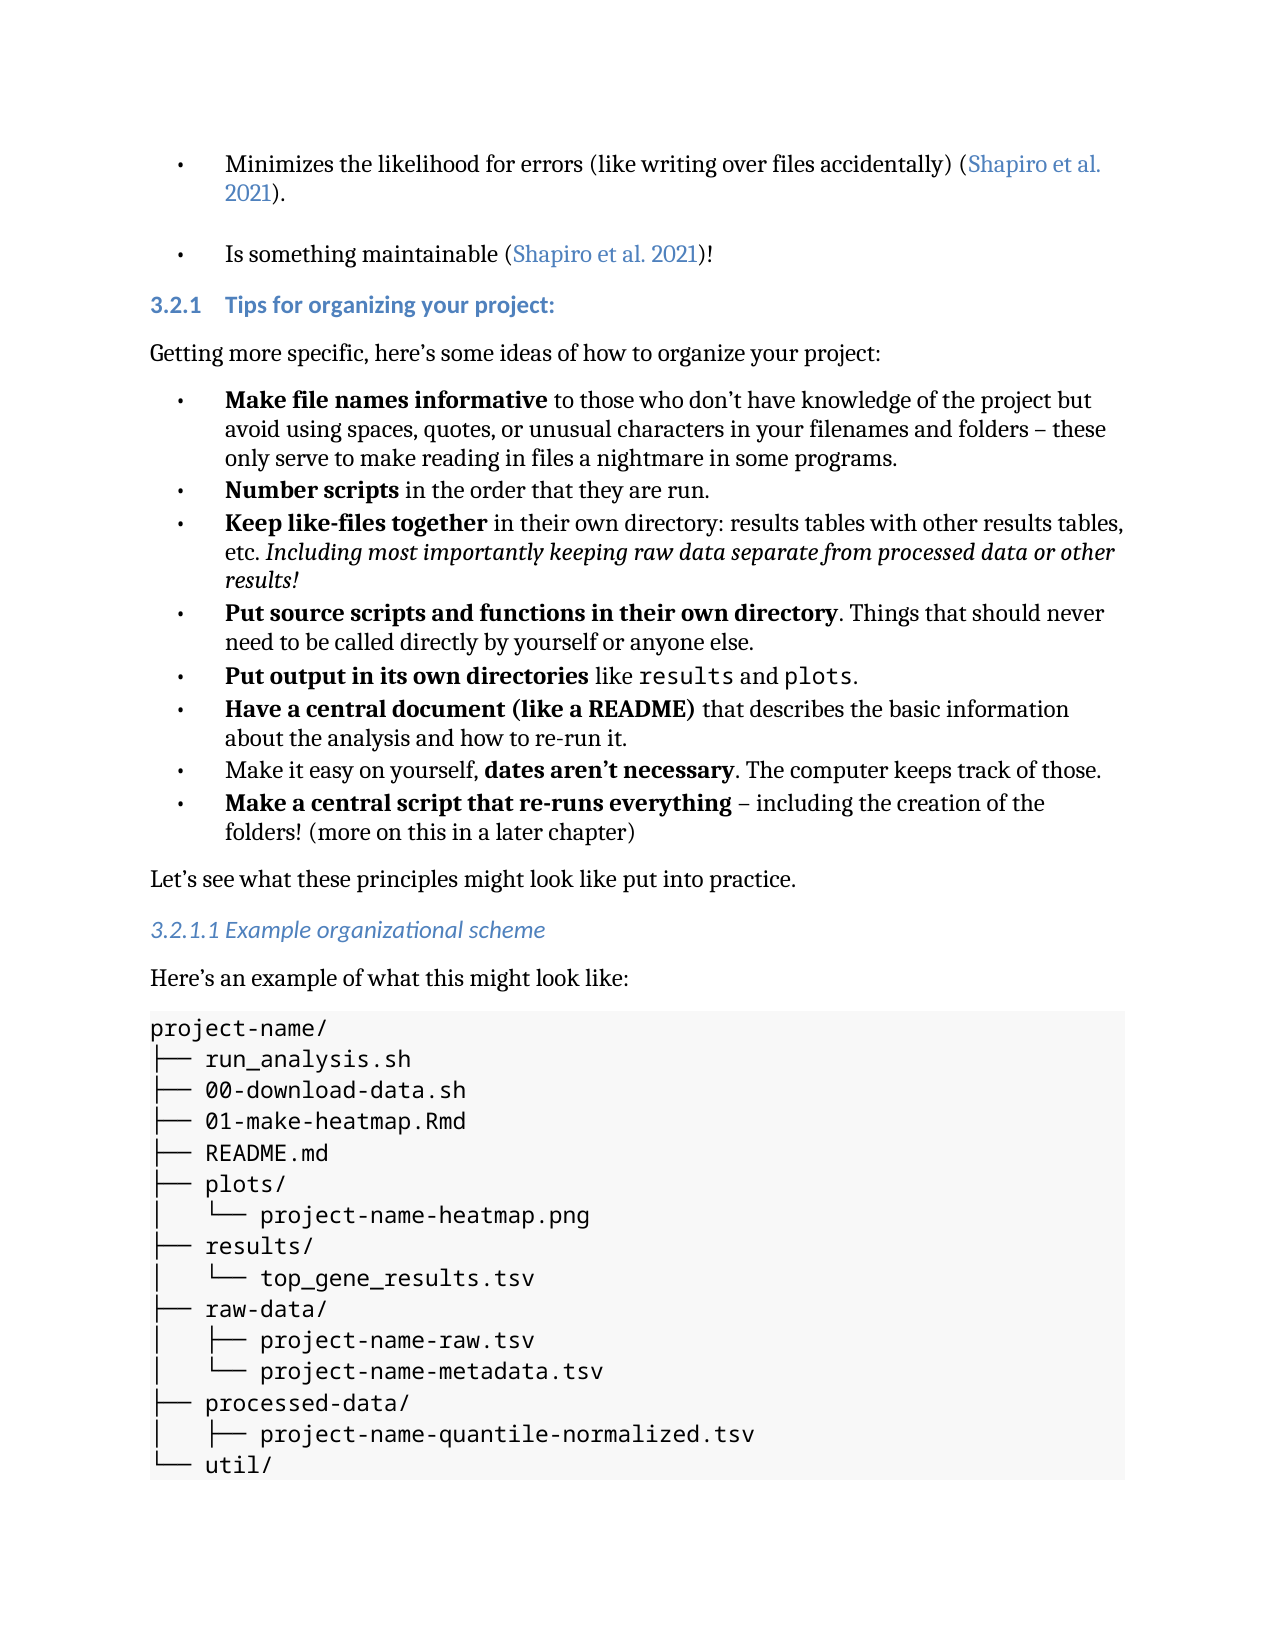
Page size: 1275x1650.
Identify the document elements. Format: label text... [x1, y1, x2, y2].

list Put source scripts and functions in their own directory. Things that should never need to be called directly by yourself or anyone else. [175, 599, 1125, 656]
list Make a central script that re-runs everything – including the creation of the folders! (more on this in a later chapter) [175, 789, 1125, 846]
list Make it easy on yourself, dates aren’t necessary. The computer keeps track of those. [175, 756, 1125, 785]
subtitle 3.2.1 Tips for organizing your project: [150, 289, 1125, 320]
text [150, 1011, 1125, 1480]
list Have a central document (like a README) that describes the basic information about the analysis and how to re-run it. [175, 695, 1125, 753]
list Is something maintainable (Shapiro et al. 2021)! [175, 240, 1125, 269]
text Let’s see what these principles might look like put into practice. [150, 865, 1125, 894]
list Make file names informative to those who don’t have knowledge of the project but avoid using spaces, quotes, or unusual characters in your filenames and folders – these only serve to make reading in files a nightmare in some programs. [175, 386, 1125, 473]
text Here’s an example of what this might look like: [150, 964, 1125, 993]
list Keep like-files together in their own directory: results tables with other results tables, etc. Including most importantly keeping raw data separate from processed data or other results! [175, 509, 1125, 595]
list Minimizes the likelihood for errors (like writing over files accidentally) (Shapiro et al. 2021). [175, 150, 1125, 236]
list Number scripts in the order that they are run. [175, 476, 1125, 505]
list Put output in its own directories like results and plots. [175, 660, 1125, 691]
subtitle 3.2.1.1 Example organizational scheme [150, 915, 1125, 945]
text Getting more specific, here’s some ideas of how to organize your project: [150, 339, 1125, 368]
